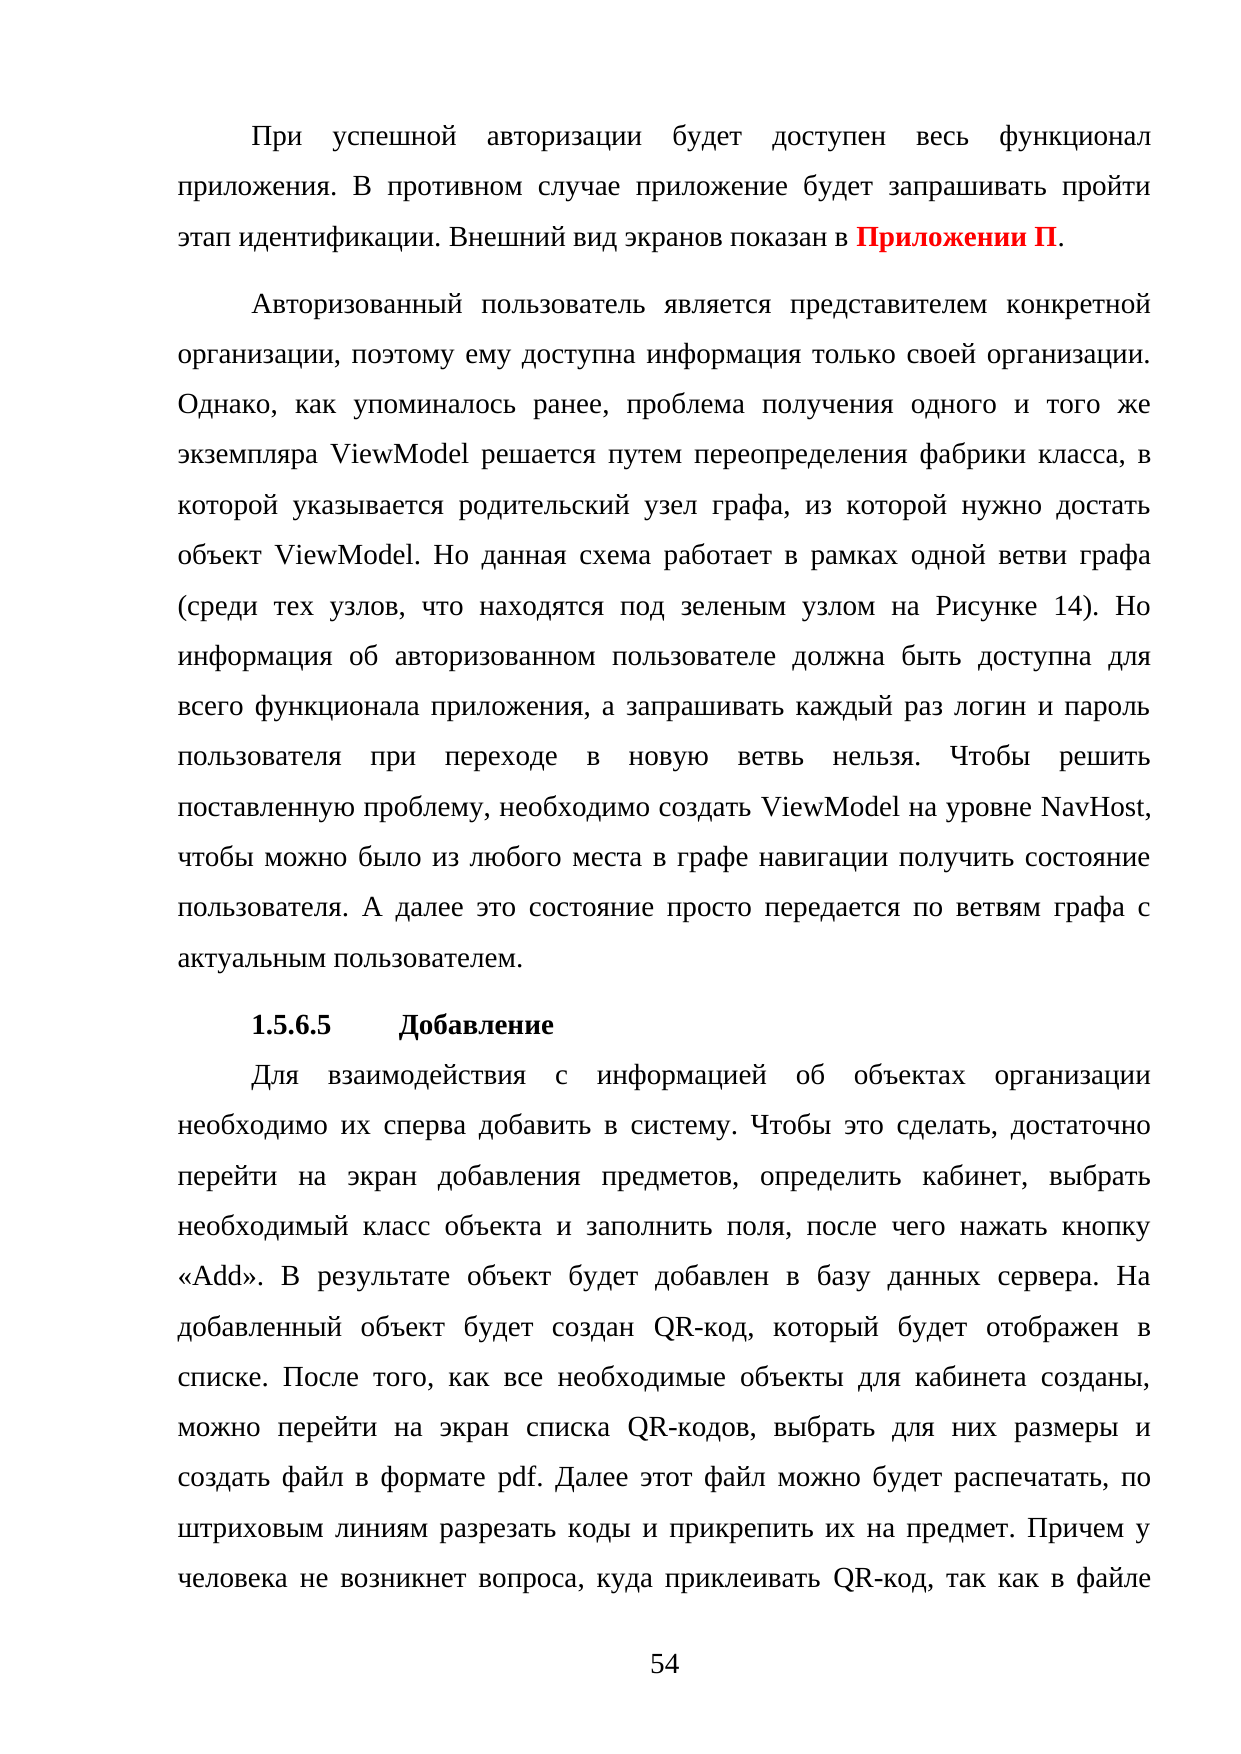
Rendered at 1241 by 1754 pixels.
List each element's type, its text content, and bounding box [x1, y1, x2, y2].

subtitle Добавление [251, 1007, 1152, 1040]
text Авторизованный пользователь является представителем конкретной организации, поэтому ему доступна информация только своей организации. Однако, как упоминалось ранее, проблема получения одного и того же экземпляра ViewModel решается путем переопределения фабрики класса, в которой указывается родительский узел графа, из которой нужно достать объект ViewModel. Но данная схема работает в рамках одной ветви графа (среди тех узлов, что находятся под зеленым узлом на Рисунке 14). Но информация об авторизованном пользователе должна быть доступна для всего функционала приложения, а запрашивать каждый раз логин и пароль пользователя при переходе в новую ветвь нельзя. Чтобы решить поставленную проблему, необходимо создать ViewModel на уровне NavHost, чтобы можно было из любого места в графе навигации получить состояние пользователя. А далее это состояние просто передается по ветвям графа с актуальным пользователем. [177, 286, 1152, 973]
text При успешной авторизации будет доступен весь функционал приложения. В противном случае приложение будет запрашивать пройти этап идентификации. Внешний вид экранов показан в Приложении П. [177, 118, 1152, 252]
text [177, 1057, 1152, 1594]
